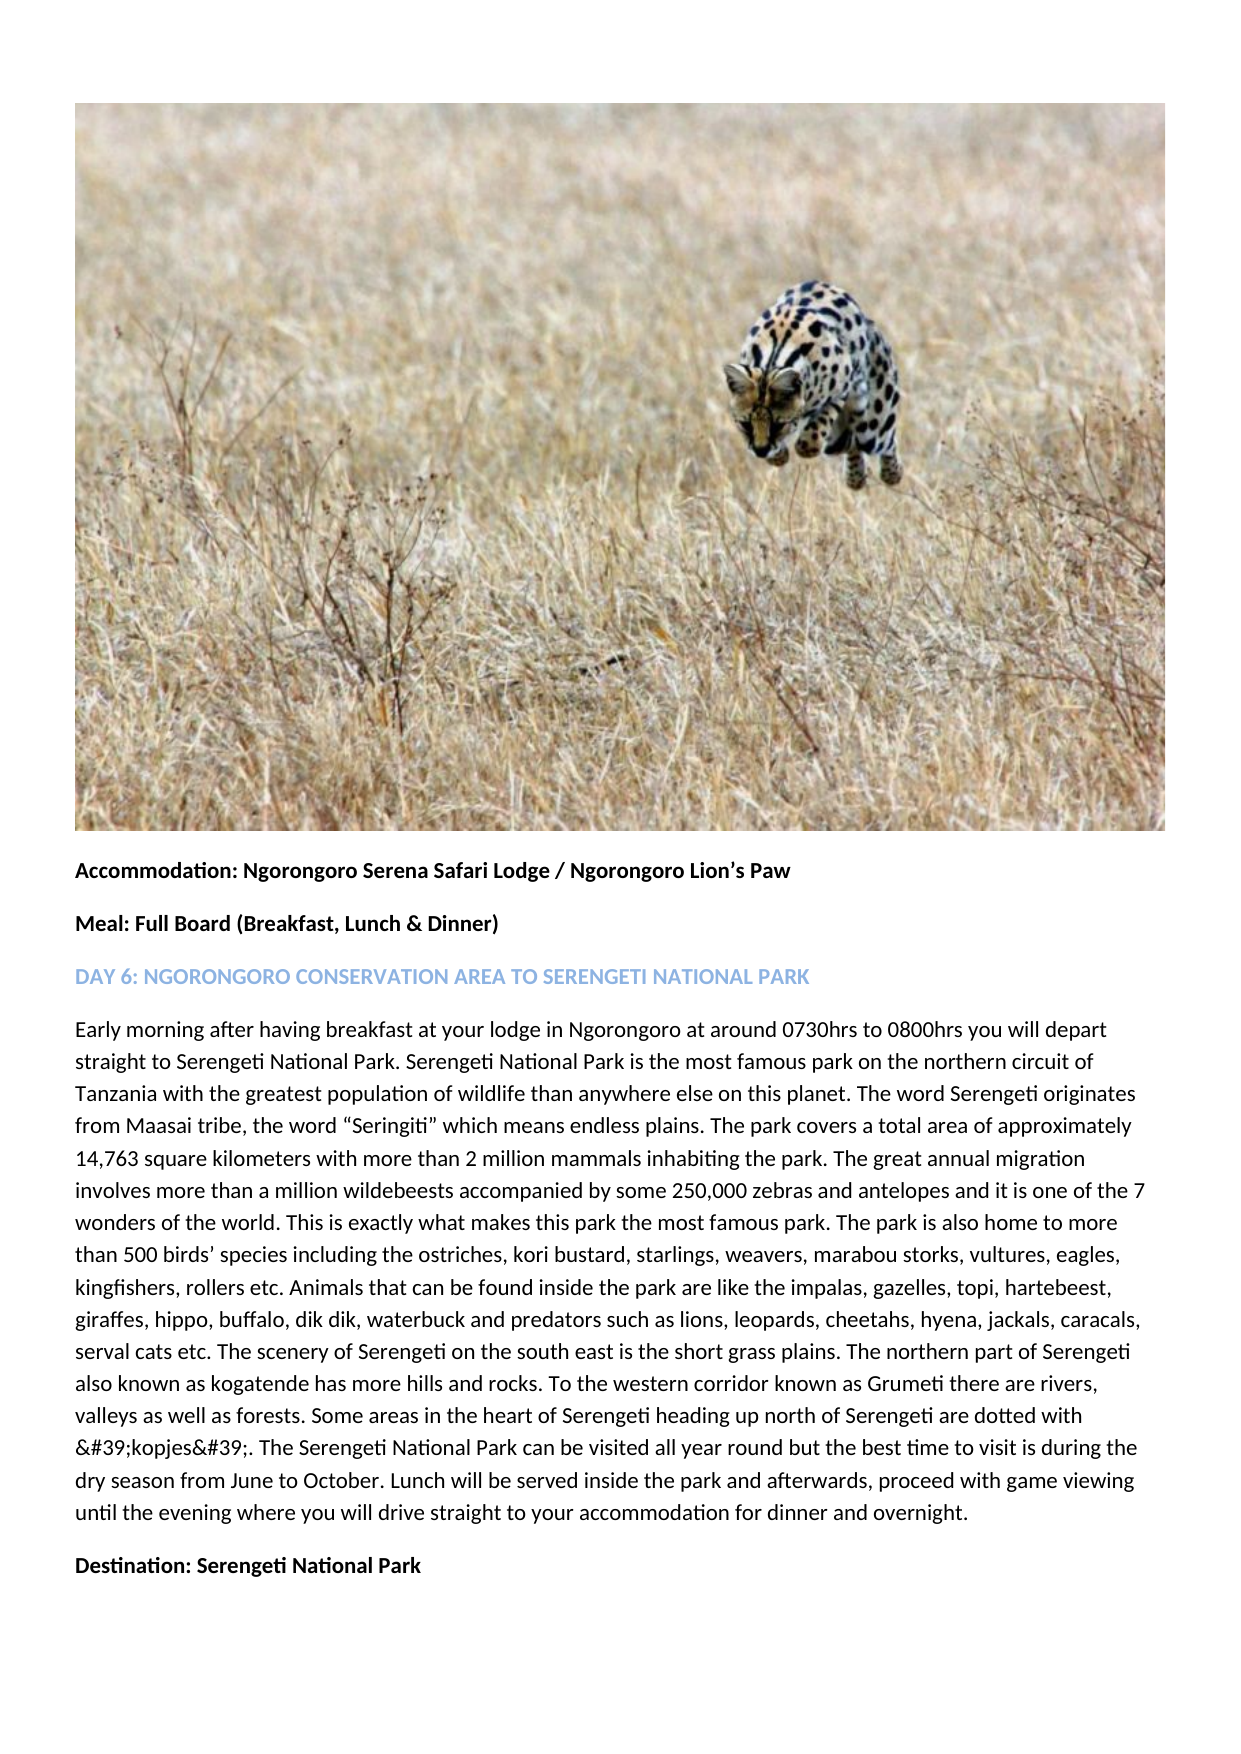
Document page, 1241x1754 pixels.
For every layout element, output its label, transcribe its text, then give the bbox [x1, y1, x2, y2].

text DAY 6: NGORONGORO CONSERVATION AREA TO SERENGETI NATIONAL PARK [75, 962, 1165, 990]
text Accommodation: Ngorongoro Serena Safari Lodge / Ngorongoro Lion’s Paw [75, 856, 1165, 884]
text Destination: Serengeti National Park [75, 1551, 1165, 1579]
text Early morning after having breakfast at your lodge in Ngorongoro at around 0730hrs to 0800hrs you will depart straight to Serengeti National Park. Serengeti National Park is the most famous park on the northern circuit of Tanzania with the greatest population of wildlife than anywhere else on this planet. The word Serengeti originates from Maasai tribe, the word “Seringiti” which means endless plains. The park covers a total area of approximately 14,763 square kilometers with more than 2 million mammals inhabiting the park. The great annual migration involves more than a million wildebeests accompanied by some 250,000 zebras and antelopes and it is one of the 7 wonders of the world. This is exactly what makes this park the most famous park. The park is also home to more than 500 birds’ species including the ostriches, kori bustard, starlings, weavers, marabou storks, vultures, eagles, kingfishers, rollers etc. Animals that can be found inside the park are like the impalas, gazelles, topi, hartebeest, giraffes, hippo, buffalo, dik dik, waterbuck and predators such as lions, leopards, cheetahs, hyena, jackals, caracals, serval cats etc. The scenery of Serengeti on the south east is the short grass plains. The northern part of Serengeti also known as kogatende has more hills and rocks. To the western corridor known as Grumeti there are rivers, valleys as well as forests. Some areas in the heart of Serengeti heading up north of Serengeti are dotted with &#39;kopjes&#39;. The Serengeti National Park can be visited all year round but the best time to visit is during the dry season from June to October. Lunch will be served inside the park and afterwards, proceed with game viewing until the evening where you will drive straight to your accommodation for dinner and overnight. [75, 1015, 1165, 1526]
text Meal: Full Board (Breakfast, Lunch & Dinner) [75, 909, 1165, 937]
picture [75, 103, 1166, 831]
